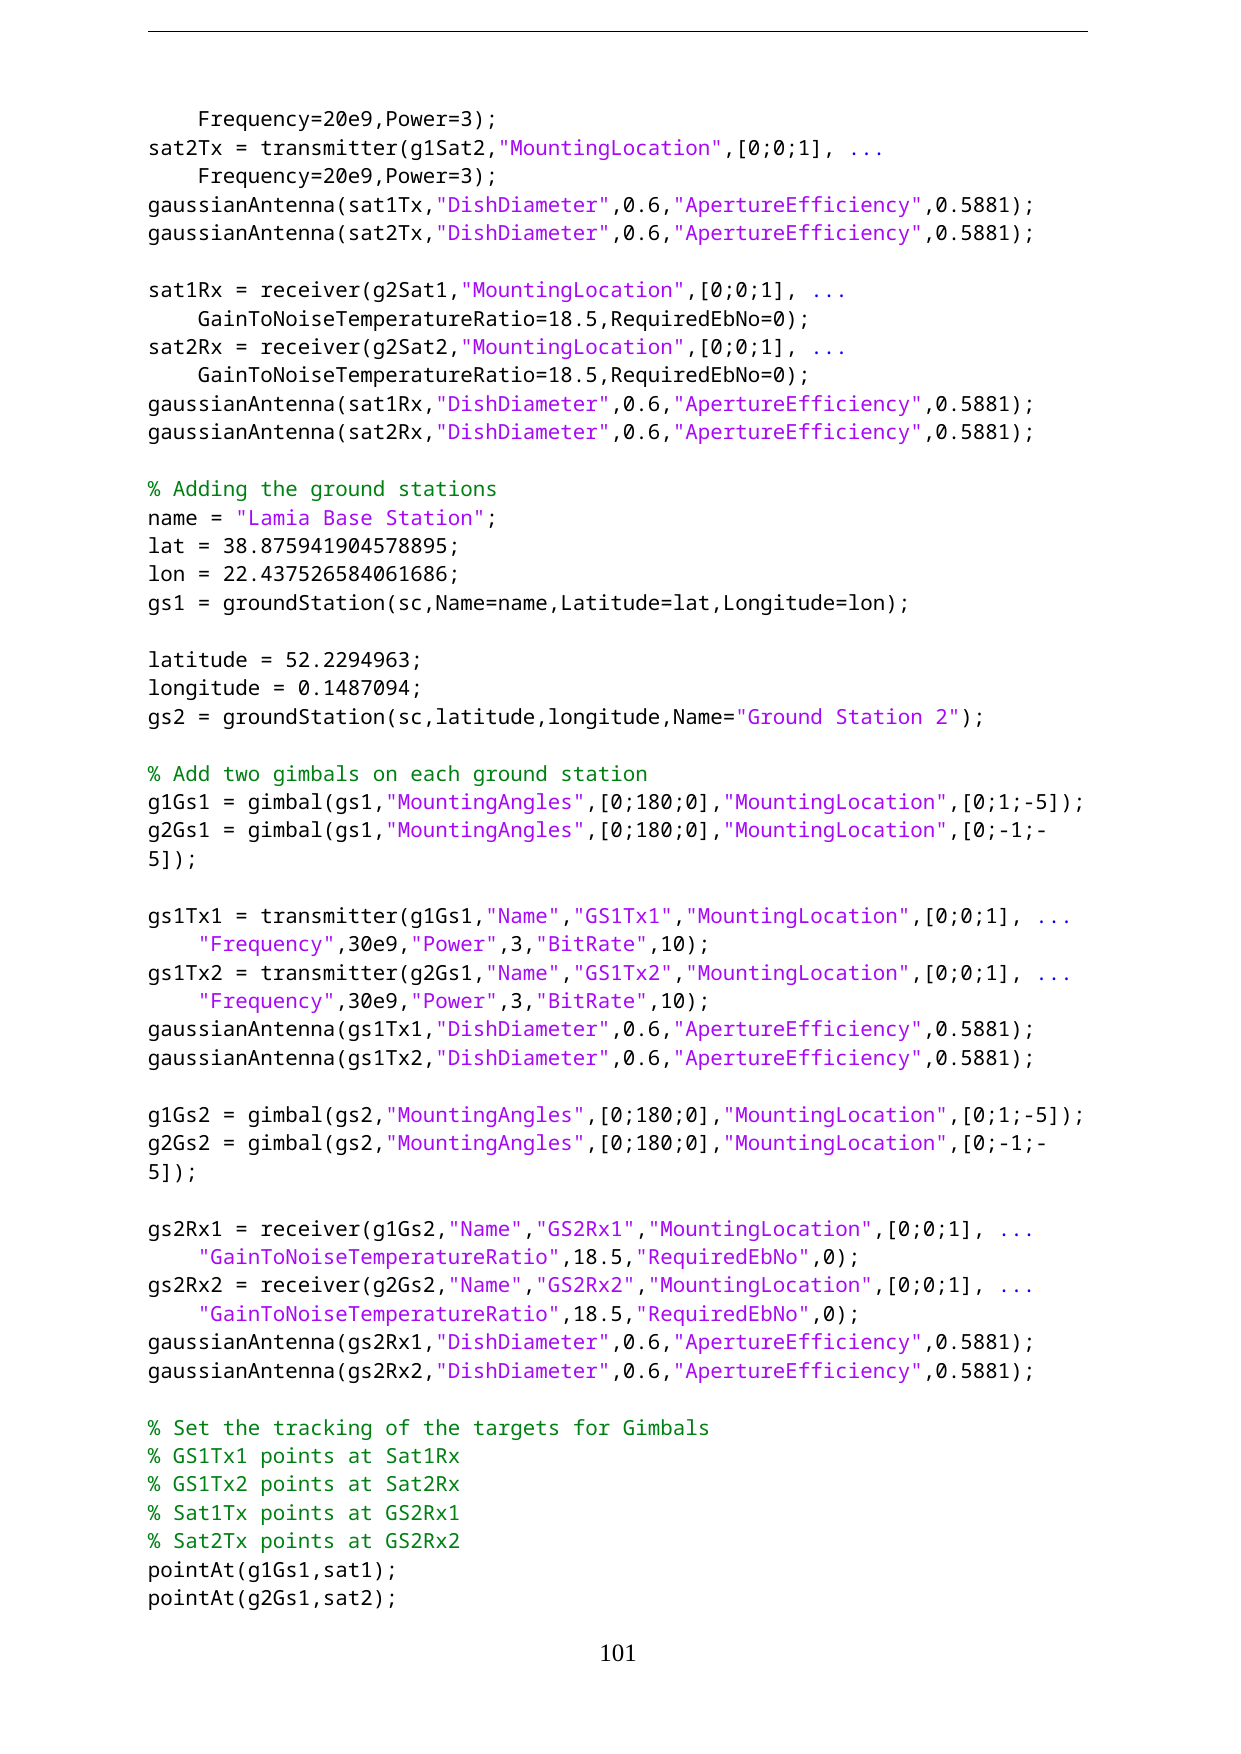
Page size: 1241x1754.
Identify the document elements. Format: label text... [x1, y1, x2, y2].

text gaussianAntenna(sat2Rx,"DishDiameter",0.6,"ApertureEfficiency",0.5881); [148, 417, 1090, 446]
text gaussianAntenna(sat2Tx,"DishDiameter",0.6,"ApertureEfficiency",0.5881); [148, 218, 1090, 247]
text sat1Rx = receiver(g2Sat1,"MountingLocation",[0;0;1], ... [148, 275, 1090, 304]
text "Frequency",30e9,"Power",3,"BitRate",10); [148, 986, 1090, 1014]
text % GS1Tx2 points at Sat2Rx [148, 1469, 1090, 1498]
text Frequency=20e9,Power=3); [148, 104, 1090, 133]
text % Set the tracking of the targets for Gimbals [148, 1413, 1090, 1441]
text gs1Tx1 = transmitter(g1Gs1,"Name","GS1Tx1","MountingLocation",[0;0;1], ... [148, 901, 1090, 929]
text lon = 22.437526584061686; [148, 559, 1090, 588]
text pointAt(g1Gs1,sat1); [148, 1555, 1090, 1583]
text gaussianAntenna(gs2Rx2,"DishDiameter",0.6,"ApertureEfficiency",0.5881); [148, 1356, 1090, 1384]
text g2Gs2 = gimbal(gs2,"MountingAngles",[0;180;0],"MountingLocation",[0;-1;-5]); [148, 1128, 1090, 1185]
text % Sat2Tx points at GS2Rx2 [148, 1526, 1090, 1555]
text name = "Lamia Base Station"; [148, 503, 1090, 531]
text pointAt(g2Gs1,sat2); [148, 1583, 1090, 1612]
text gaussianAntenna(gs1Tx2,"DishDiameter",0.6,"ApertureEfficiency",0.5881); [148, 1043, 1090, 1071]
text GainToNoiseTemperatureRatio=18.5,RequiredEbNo=0); [148, 361, 1090, 389]
text "GainToNoiseTemperatureRatio",18.5,"RequiredEbNo",0); [148, 1242, 1090, 1271]
text % GS1Tx1 points at Sat1Rx [148, 1441, 1090, 1469]
text "GainToNoiseTemperatureRatio",18.5,"RequiredEbNo",0); [148, 1299, 1090, 1327]
text % Sat1Tx points at GS2Rx1 [148, 1498, 1090, 1526]
text Frequency=20e9,Power=3); [148, 161, 1090, 190]
text gaussianAntenna(gs2Rx1,"DishDiameter",0.6,"ApertureEfficiency",0.5881); [148, 1327, 1090, 1356]
text gaussianAntenna(sat1Rx,"DishDiameter",0.6,"ApertureEfficiency",0.5881); [148, 389, 1090, 417]
text gs1Tx2 = transmitter(g2Gs1,"Name","GS1Tx2","MountingLocation",[0;0;1], ... [148, 958, 1090, 986]
text g1Gs2 = gimbal(gs2,"MountingAngles",[0;180;0],"MountingLocation",[0;1;-5]); [148, 1100, 1090, 1128]
text sat2Rx = receiver(g2Sat2,"MountingLocation",[0;0;1], ... [148, 332, 1090, 361]
text sat2Tx = transmitter(g1Sat2,"MountingLocation",[0;0;1], ... [148, 133, 1090, 161]
text lat = 38.875941904578895; [148, 531, 1090, 559]
text g1Gs1 = gimbal(gs1,"MountingAngles",[0;180;0],"MountingLocation",[0;1;-5]); [148, 787, 1090, 816]
text % Add two gimbals on each ground station [148, 759, 1090, 787]
text latitude = 52.2294963; [148, 645, 1090, 673]
text gs2Rx2 = receiver(g2Gs2,"Name","GS2Rx2","MountingLocation",[0;0;1], ... [148, 1271, 1090, 1299]
text gs2 = groundStation(sc,latitude,longitude,Name="Ground Station 2"); [148, 702, 1090, 730]
text gaussianAntenna(gs1Tx1,"DishDiameter",0.6,"ApertureEfficiency",0.5881); [148, 1014, 1090, 1043]
text g2Gs1 = gimbal(gs1,"MountingAngles",[0;180;0],"MountingLocation",[0;-1;-5]); [148, 816, 1090, 872]
text gs2Rx1 = receiver(g1Gs2,"Name","GS2Rx1","MountingLocation",[0;0;1], ... [148, 1214, 1090, 1242]
text % Adding the ground stations [148, 474, 1090, 503]
text "Frequency",30e9,"Power",3,"BitRate",10); [148, 929, 1090, 958]
text longitude = 0.1487094; [148, 673, 1090, 702]
text GainToNoiseTemperatureRatio=18.5,RequiredEbNo=0); [148, 304, 1090, 332]
text gaussianAntenna(sat1Tx,"DishDiameter",0.6,"ApertureEfficiency",0.5881); [148, 190, 1090, 218]
text gs1 = groundStation(sc,Name=name,Latitude=lat,Longitude=lon); [148, 588, 1090, 616]
